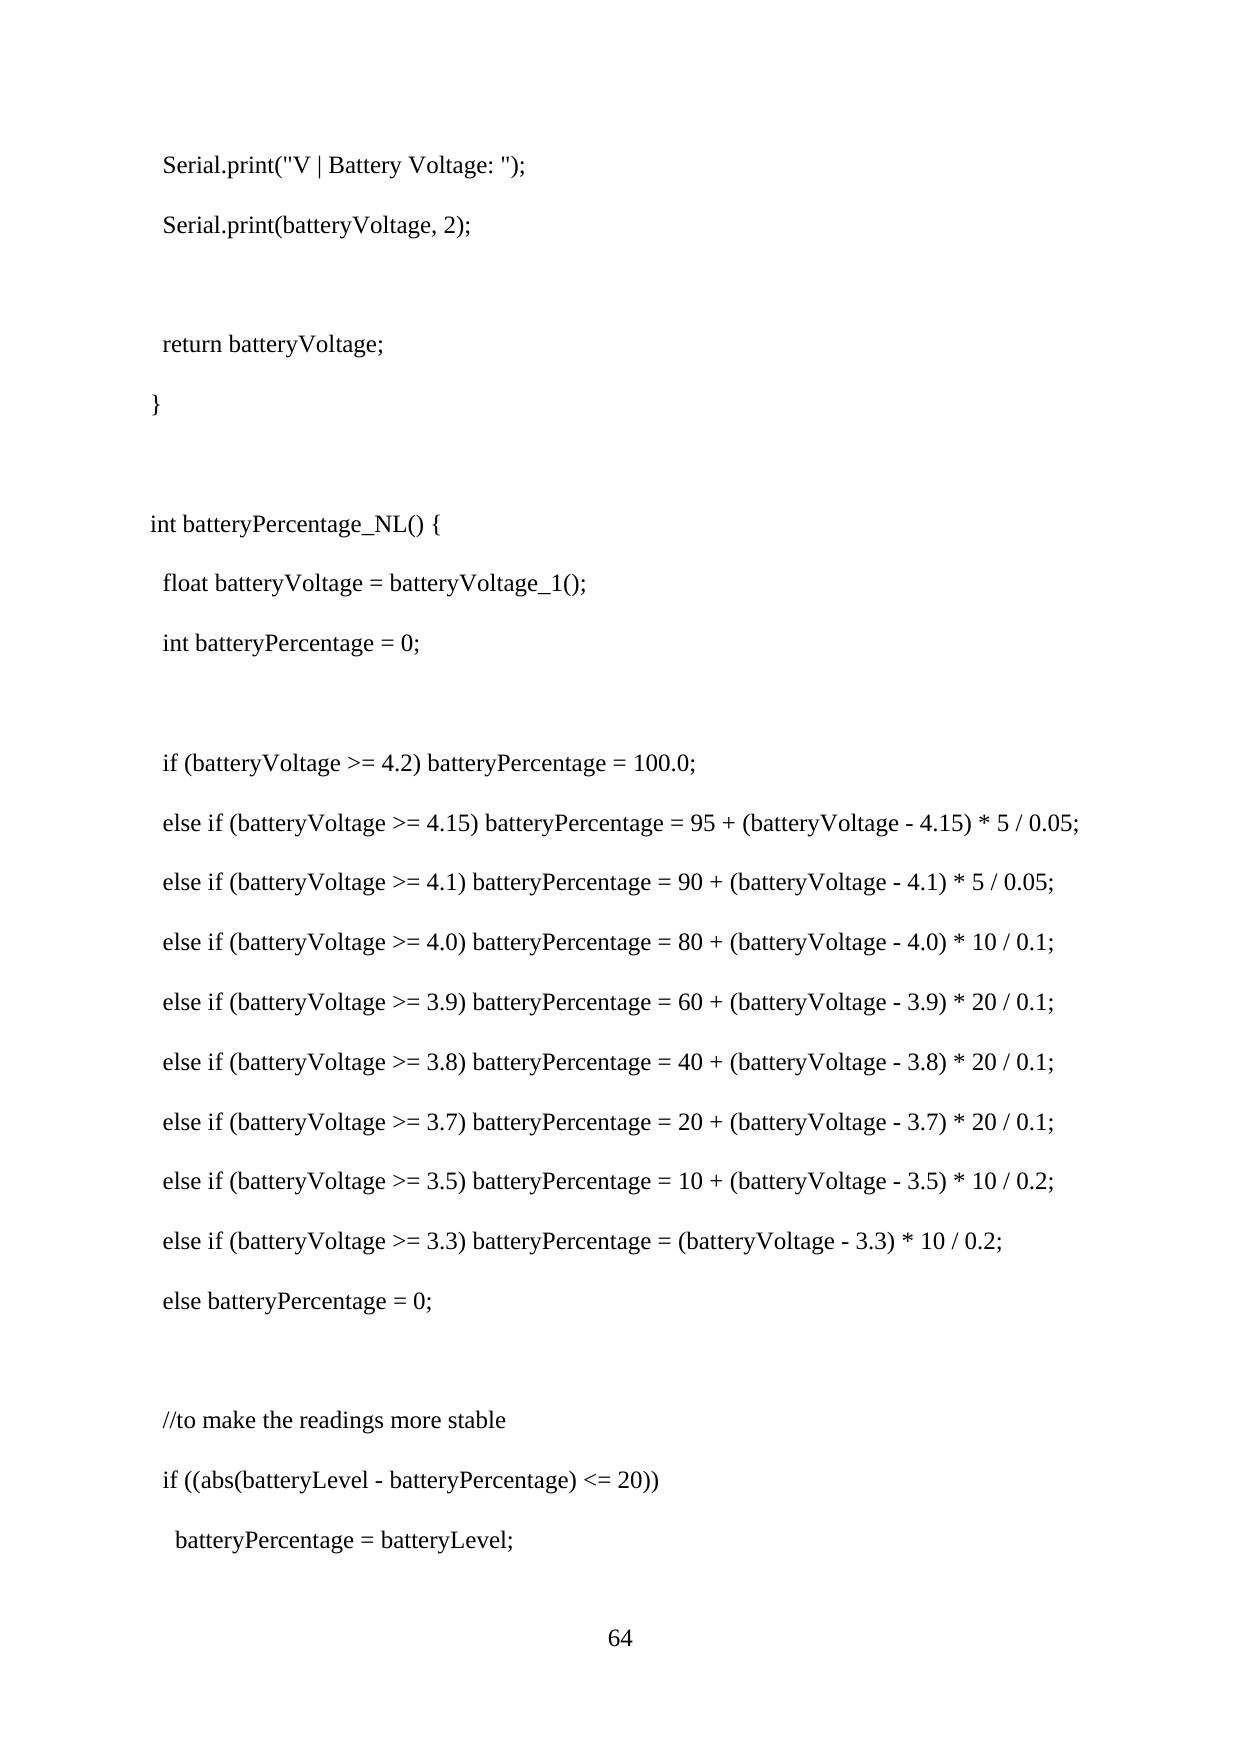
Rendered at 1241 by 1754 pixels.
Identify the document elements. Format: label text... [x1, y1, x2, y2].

text if ((abs(batteryLevel - batteryPercentage) <= 20)) [150, 1465, 1090, 1494]
text int batteryPercentage_NL() { [150, 509, 1090, 537]
text else if (batteryVoltage >= 3.5) batteryPercentage = 10 + (batteryVoltage - 3.5) * 10 / 0.2; [150, 1166, 1090, 1195]
text else batteryPercentage = 0; [150, 1286, 1090, 1315]
text return batteryVoltage; [150, 329, 1090, 358]
text } [150, 389, 1090, 418]
text batteryPercentage = batteryLevel; [150, 1525, 1090, 1554]
text Serial.print("V | Battery Voltage: "); [150, 150, 1090, 179]
text int batteryPercentage = 0; [150, 628, 1090, 657]
text if (batteryVoltage >= 4.2) batteryPercentage = 100.0; [150, 748, 1090, 777]
text else if (batteryVoltage >= 4.15) batteryPercentage = 95 + (batteryVoltage - 4.15) * 5 / 0.05; [150, 808, 1090, 836]
text else if (batteryVoltage >= 3.8) batteryPercentage = 40 + (batteryVoltage - 3.8) * 20 / 0.1; [150, 1047, 1090, 1076]
text else if (batteryVoltage >= 3.7) batteryPercentage = 20 + (batteryVoltage - 3.7) * 20 / 0.1; [150, 1107, 1090, 1135]
text else if (batteryVoltage >= 4.0) batteryPercentage = 80 + (batteryVoltage - 4.0) * 10 / 0.1; [150, 927, 1090, 956]
text float batteryVoltage = batteryVoltage_1(); [150, 568, 1090, 597]
text Serial.print(batteryVoltage, 2); [150, 210, 1090, 238]
text else if (batteryVoltage >= 3.3) batteryPercentage = (batteryVoltage - 3.3) * 10 / 0.2; [150, 1226, 1090, 1255]
text else if (batteryVoltage >= 4.1) batteryPercentage = 90 + (batteryVoltage - 4.1) * 5 / 0.05; [150, 867, 1090, 896]
text //to make the readings more stable [150, 1406, 1090, 1434]
text else if (batteryVoltage >= 3.9) batteryPercentage = 60 + (batteryVoltage - 3.9) * 20 / 0.1; [150, 987, 1090, 1016]
